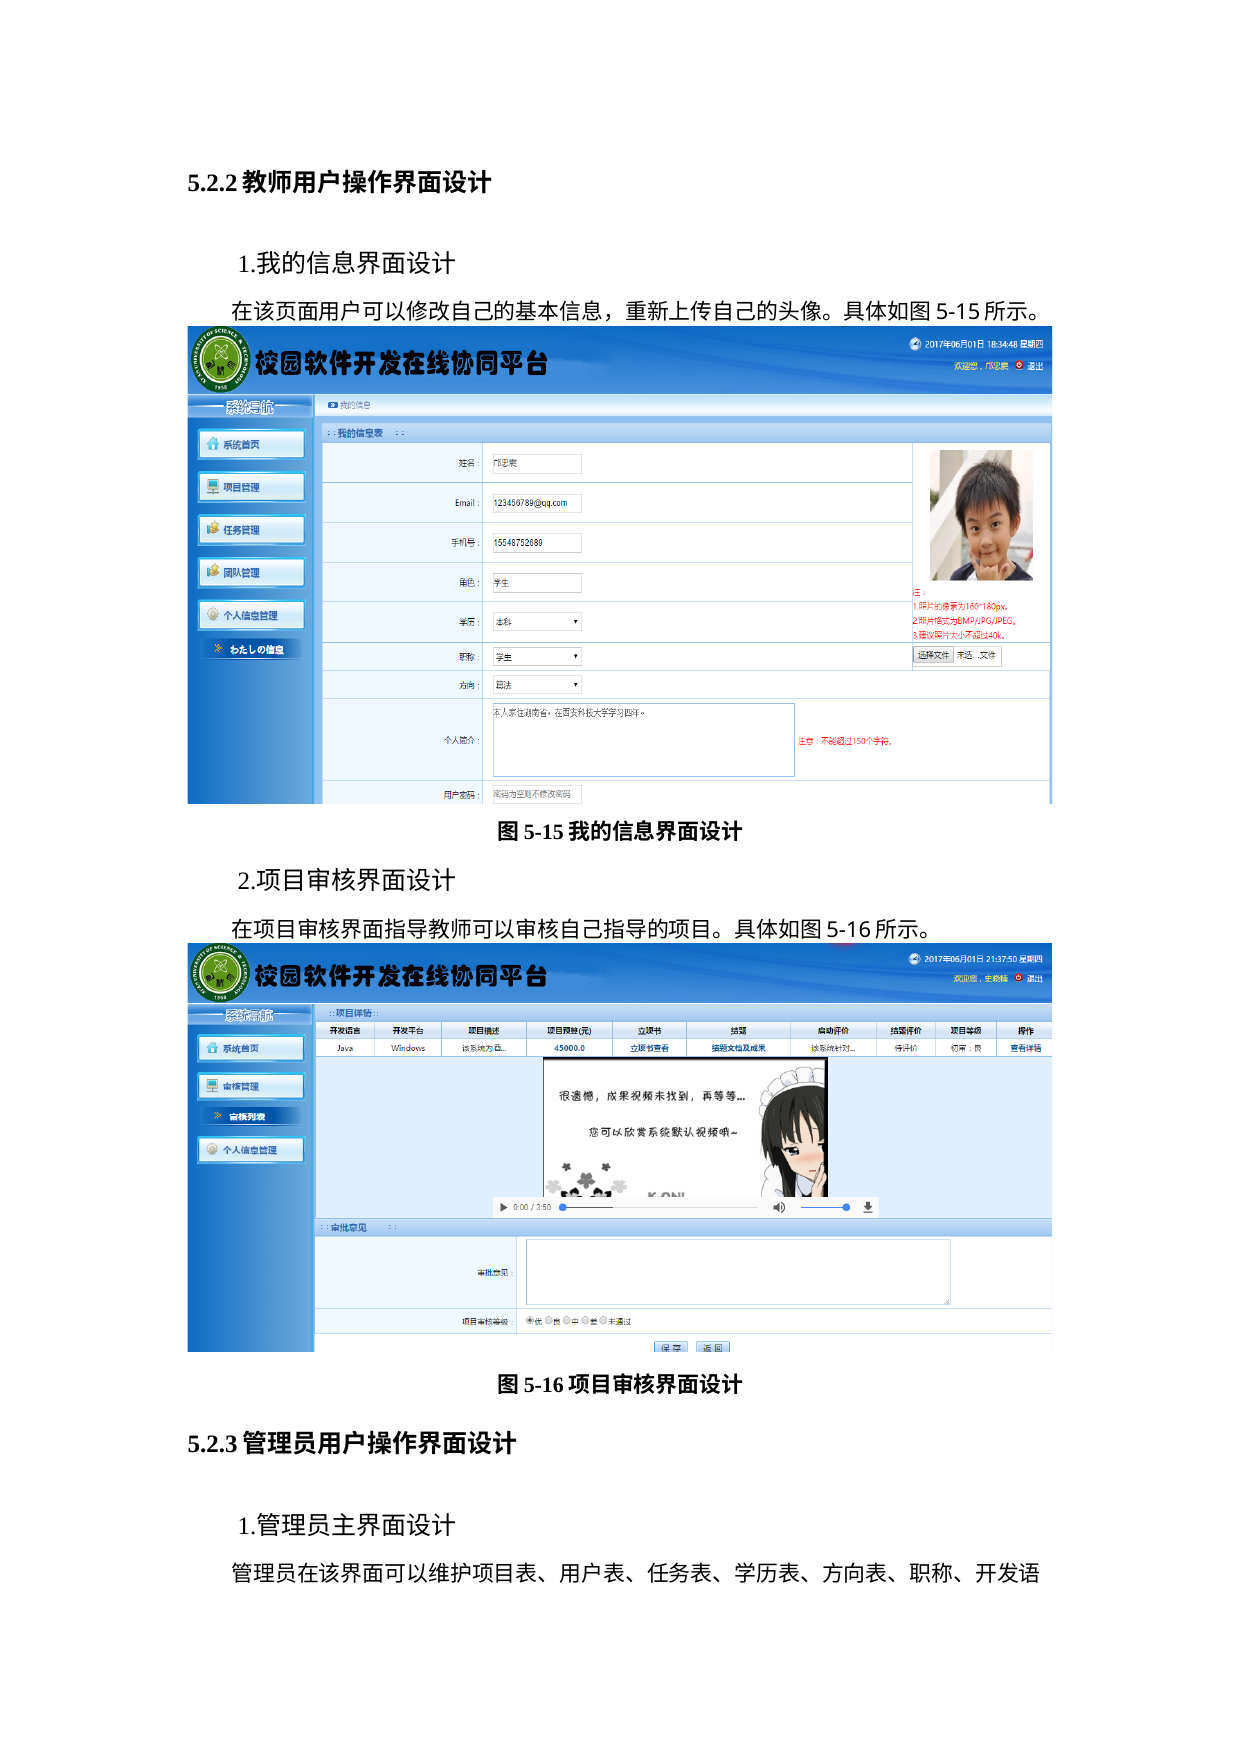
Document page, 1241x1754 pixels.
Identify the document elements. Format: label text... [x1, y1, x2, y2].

text 5.2.3管理员用户操作界面设计 [187, 1424, 1053, 1460]
text 图5-15我的信息界面设计 [187, 814, 1053, 846]
text 在该页面用户可以修改自己的基本信息，重新上传自己的头像。具体如图5-15所示。 [187, 294, 1053, 326]
text 5.2.2教师用户操作界面设计 [187, 162, 1053, 198]
picture [187, 326, 1053, 804]
text 2.项目审核界面设计 [187, 846, 1053, 911]
picture [187, 943, 1053, 1352]
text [187, 1556, 1053, 1588]
text 在项目审核界面指导教师可以审核自己指导的项目。具体如图5-16所示。 [187, 911, 1053, 943]
text 图5-16项目审核界面设计 [187, 1366, 1053, 1399]
text 1.管理员主界面设计 [187, 1491, 1053, 1556]
text 1.我的信息界面设计 [187, 229, 1053, 294]
